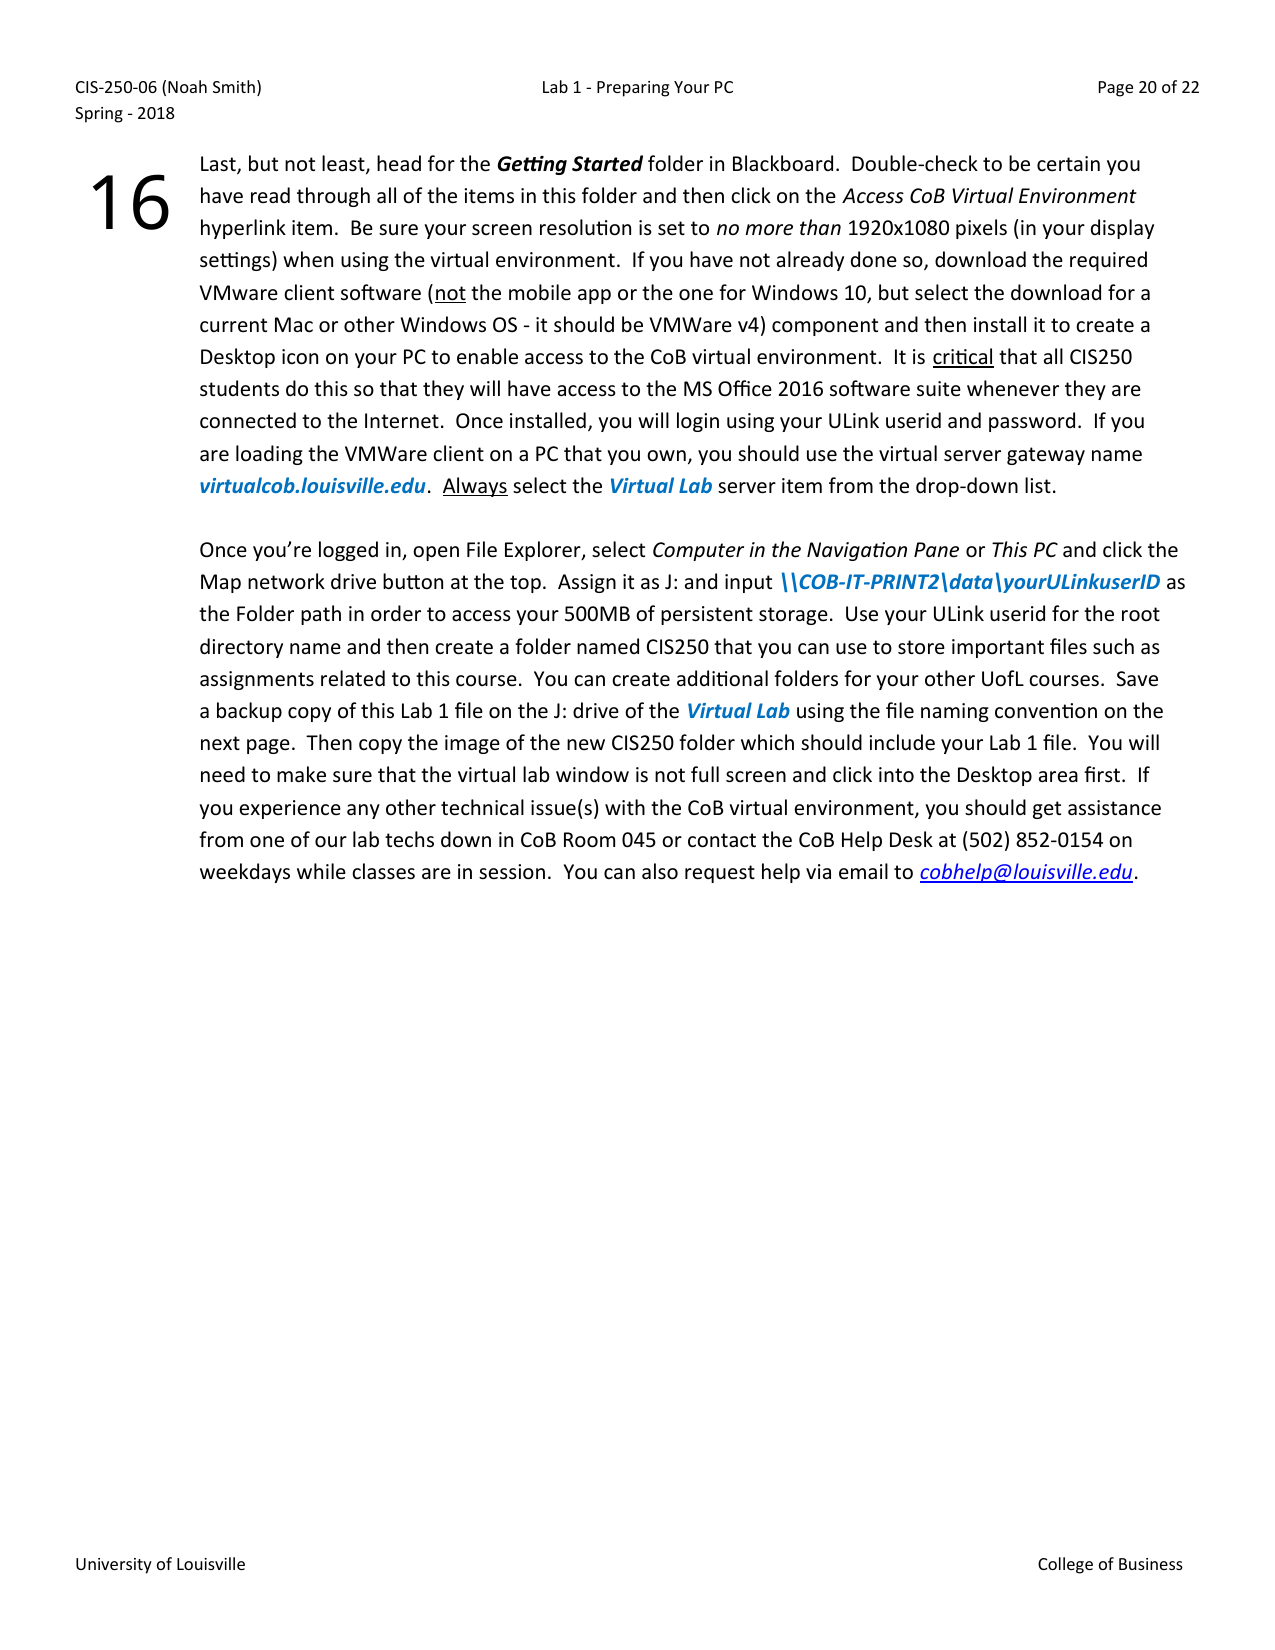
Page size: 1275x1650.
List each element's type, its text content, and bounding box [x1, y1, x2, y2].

table_header Last, but not least, head for the Getting Started folder in Blackboard. Double-check to be certain you have read through all of the items in this folder and then click on the Access CoB Virtual Environment hyperlink item. Be sure your screen resolution is set to no more than 1920x1080 pixels (in your display settings) when using the virtual environment. If you have not already done so, download the required VMware client software (not the mobile app or the one for Windows 10, but select the download for a current Mac or other Windows OS - it should be VMWare v4) component and then install it to create a Desktop icon on your PC to enable access to the CoB virtual environment. It is critical that all CIS250 students do this so that they will have access to the MS Office 2016 software suite whenever they are connected to the Internet. Once installed, you will login using your ULink userid and password. If you are loading the VMWare client on a PC that you own, you should use the virtual server gateway name virtualcob.louisville.edu. Always select the Virtual Lab server item from the drop-down list. Once you’re logged in, open File Explorer, select Computer in the Navigation Pane or This PC and click the Map network drive button at the top. Assign it as J: and input \\COB-IT-PRINT2\data\yourULinkuserID as the Folder path in order to access your 500MB of persistent storage. Use your ULink userid for the root directory name and then create a folder named CIS250 that you can use to store important files such as assignments related to this course. You can create additional folders for your other UofL courses. Save a backup copy of this Lab 1 file on the J: drive of the Virtual Lab using the file naming convention on the next page. Then copy the image of the new CIS250 folder which should include your Lab 1 file. You will need to make sure that the virtual lab window is not full screen and click into the Desktop area first. If you experience any other technical issue(s) with the CoB virtual environment, you should get assistance from one of our lab techs down in CoB Room 045 or contact the CoB Help Desk at (502) 852-0154 on weekdays while classes are in session. You can also request help via email to cobhelp@louisville.edu. [188, 149, 1200, 889]
table_header 16 [75, 149, 188, 889]
